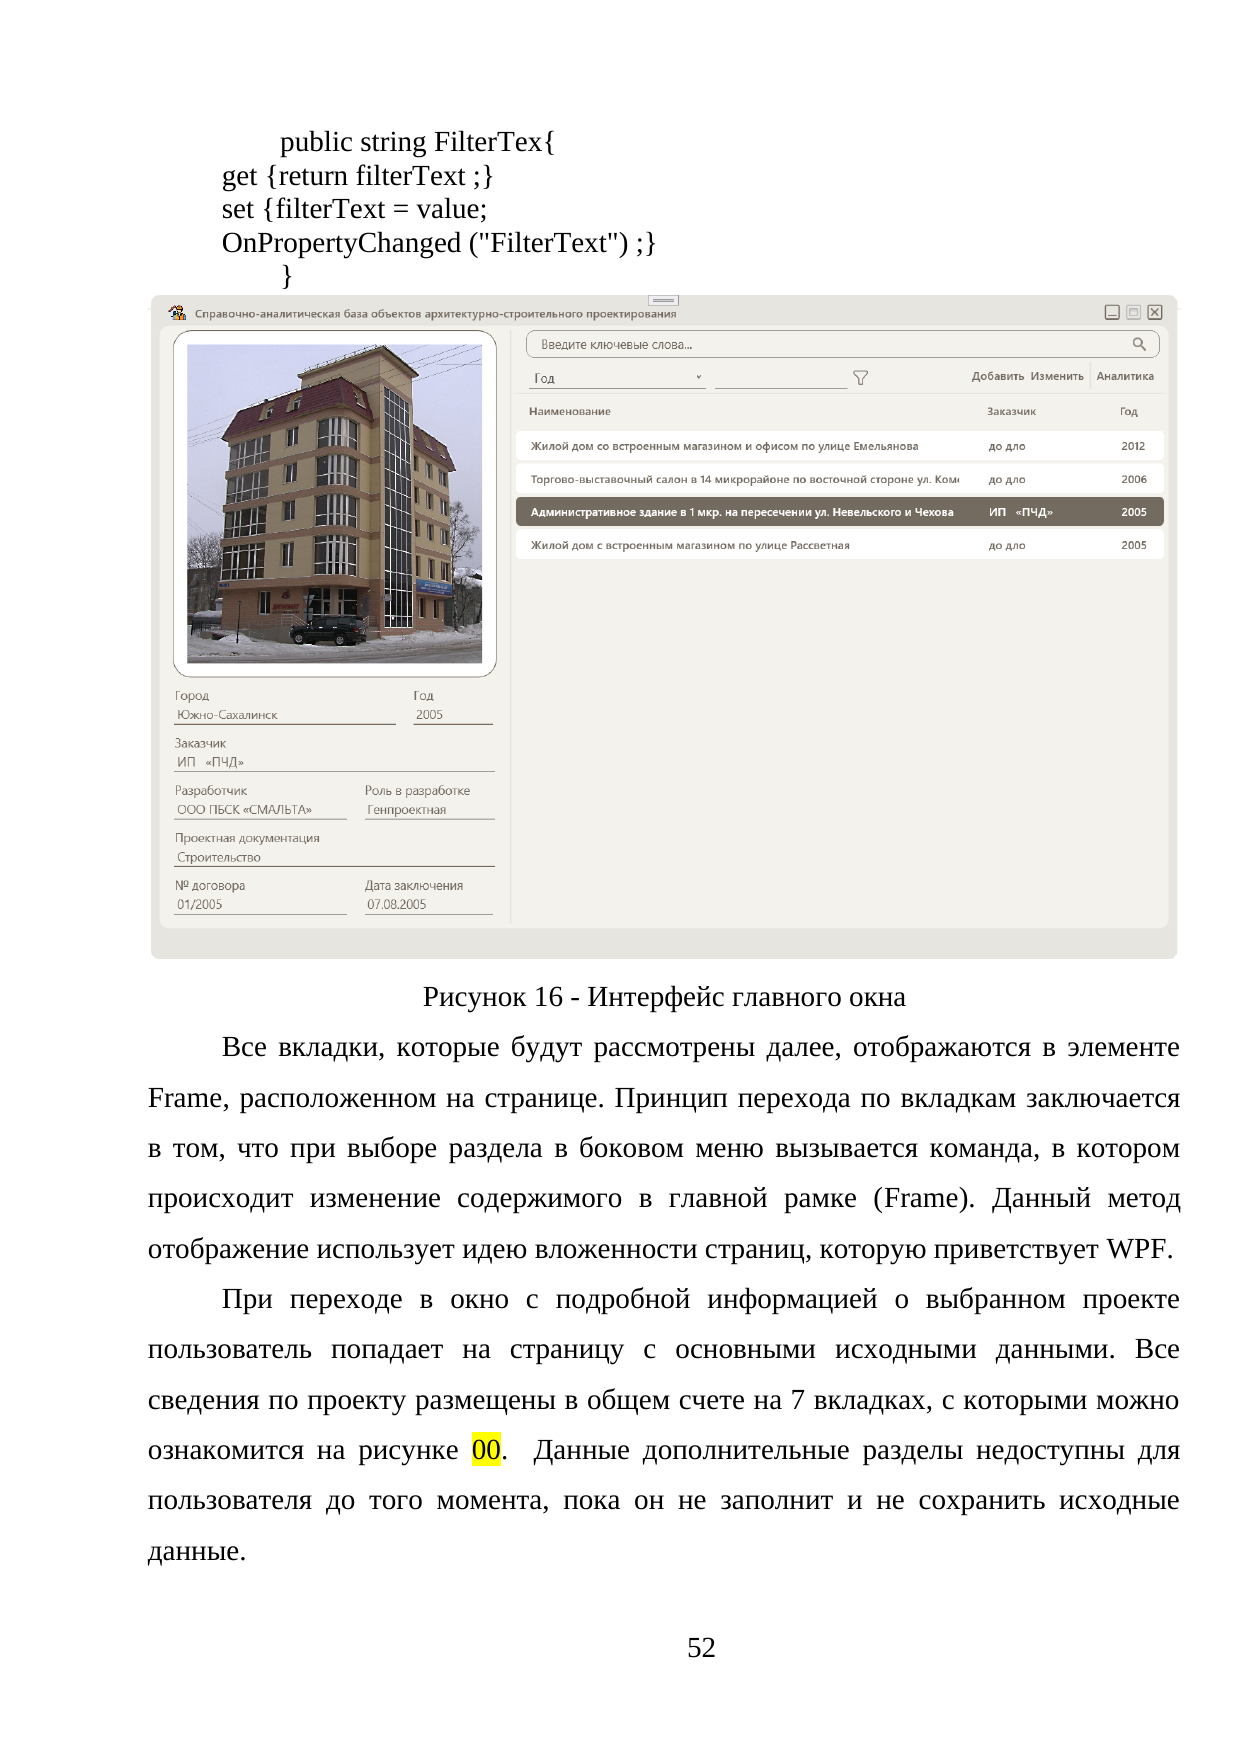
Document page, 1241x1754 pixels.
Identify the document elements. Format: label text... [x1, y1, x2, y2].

text } [148, 258, 1181, 291]
text set {filterText = value; [148, 191, 1181, 225]
picture [147, 291, 1182, 963]
text get {return filterText ;} [148, 158, 1181, 191]
text Рисунок 16 - Интерфейс главного окна [148, 979, 1181, 1013]
text Все вкладки, которые будут рассмотрены далее, отображаются в элементе Frame, расположенном на странице. Принцип перехода по вкладкам заключается в том, что при выборе раздела в боковом меню вызывается команда, в котором происходит изменение содержимого в главной рамке (Frame). Данный метод отображение использует идею вложенности страниц, которую приветствует WPF. [148, 1029, 1181, 1264]
text OnPropertyChanged ("FilterText") ;} [148, 225, 1181, 258]
text public string FilterTex{ [148, 124, 1181, 158]
text При переходе в окно с подробной информацией о выбранном проекте пользователь попадает на страницу с основными исходными данными. Все сведения по проекту размещены в общем счете на 7 вкладках, с которыми можно ознакомится на рисунке 00. Данные дополнительные разделы недоступны для пользователя до того момента, пока он не заполнит и не сохранить исходные данные. [148, 1281, 1181, 1566]
